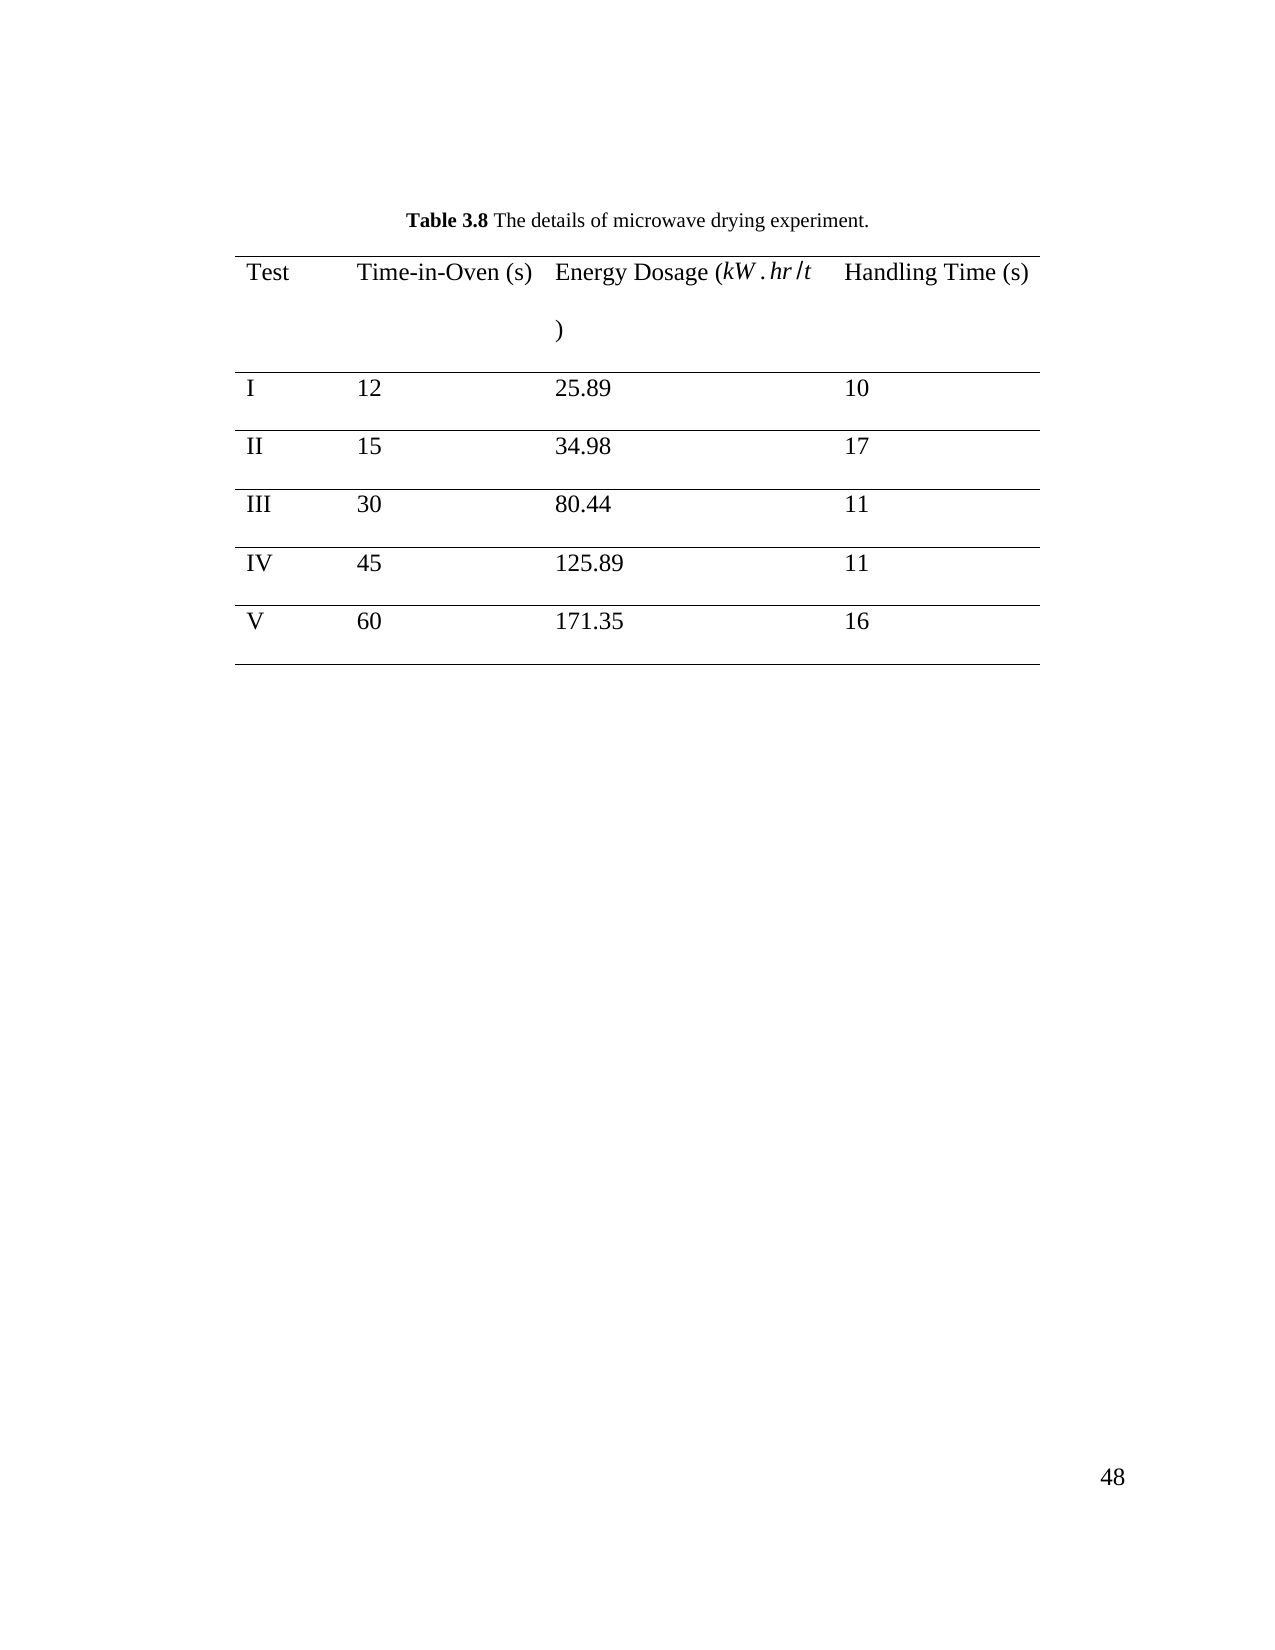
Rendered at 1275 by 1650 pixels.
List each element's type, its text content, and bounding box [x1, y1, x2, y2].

table_cell 16 [833, 606, 1040, 664]
table_cell 171.35 [544, 606, 833, 664]
table_cell 10 [833, 373, 1040, 430]
table_cell V [235, 606, 345, 664]
table_cell 17 [833, 431, 1040, 488]
table_cell 45 [345, 548, 544, 605]
table_cell IV [235, 548, 345, 605]
table_cell 12 [345, 373, 544, 430]
table_cell 30 [345, 490, 544, 547]
table_header Handling Time (s) [833, 257, 1040, 372]
table_header Energy Dosage () [544, 257, 833, 372]
table_cell I [235, 373, 345, 430]
table_cell 125.89 [544, 548, 833, 605]
table_cell 80.44 [544, 490, 833, 547]
table_cell 34.98 [544, 431, 833, 488]
table_cell 60 [345, 606, 544, 664]
table_cell 11 [833, 548, 1040, 605]
table_cell 11 [833, 490, 1040, 547]
table_cell II [235, 431, 345, 488]
table_cell 25.89 [544, 373, 833, 430]
table_cell 15 [345, 431, 544, 488]
table_header Test [235, 257, 345, 372]
table_cell III [235, 490, 345, 547]
table_header Time-in-Oven (s) [345, 257, 544, 372]
